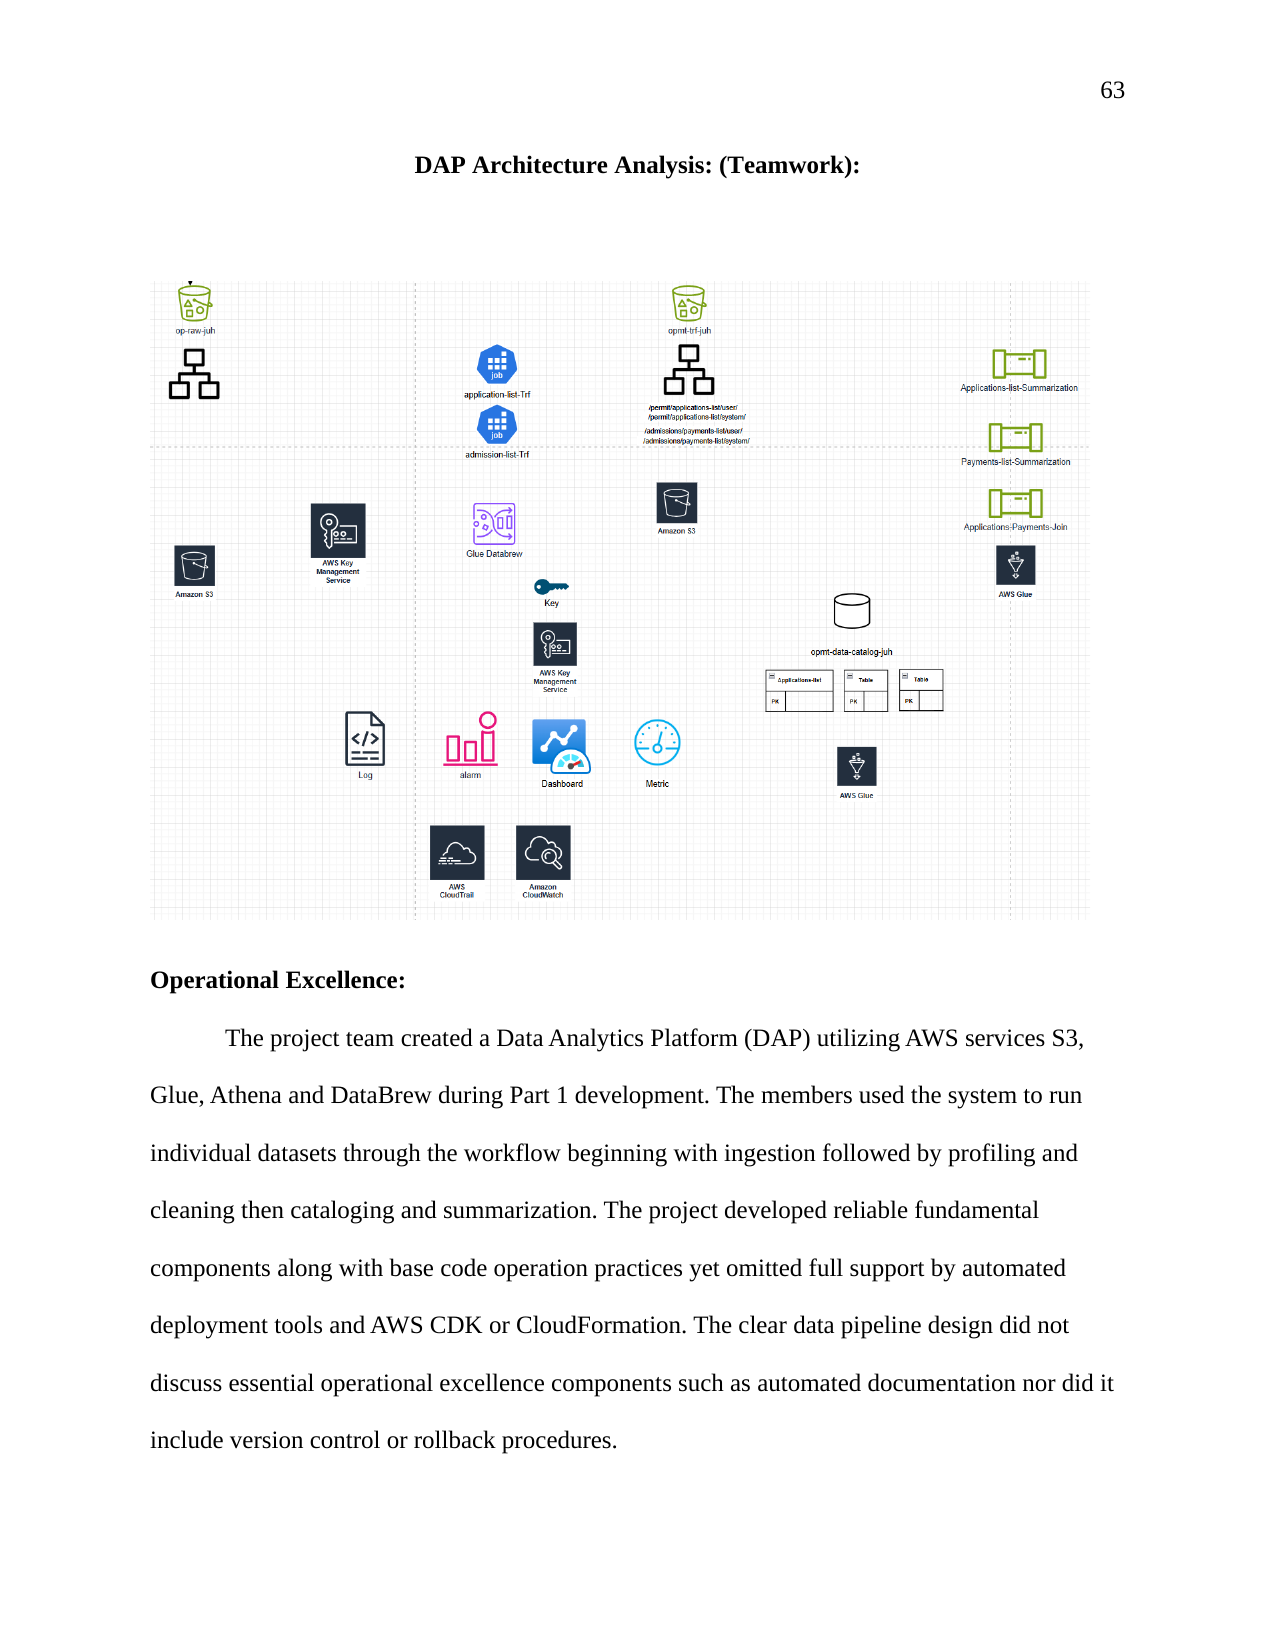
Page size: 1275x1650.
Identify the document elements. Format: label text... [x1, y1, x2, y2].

subtitle Operational Excellence: [150, 965, 1125, 994]
text The project team created a Data Analytics Platform (DAP) utilizing AWS services S3, Glue, Athena and DataBrew during Part 1 development. The members used the system to run individual datasets through the workflow beginning with ingestion followed by profiling and cleaning then cataloging and summarization. The project developed reliable fundamental components along with base code operation practices yet omitted full support by automated deployment tools and AWS CDK or CloudFormation. The clear data pipeline design did not discuss essential operational excellence components such as automated documentation nor did it include version control or rollback procedures. [150, 1023, 1125, 1454]
subtitle DAP Architecture Analysis: (Teamwork): [150, 150, 1125, 179]
picture [150, 281, 1091, 920]
